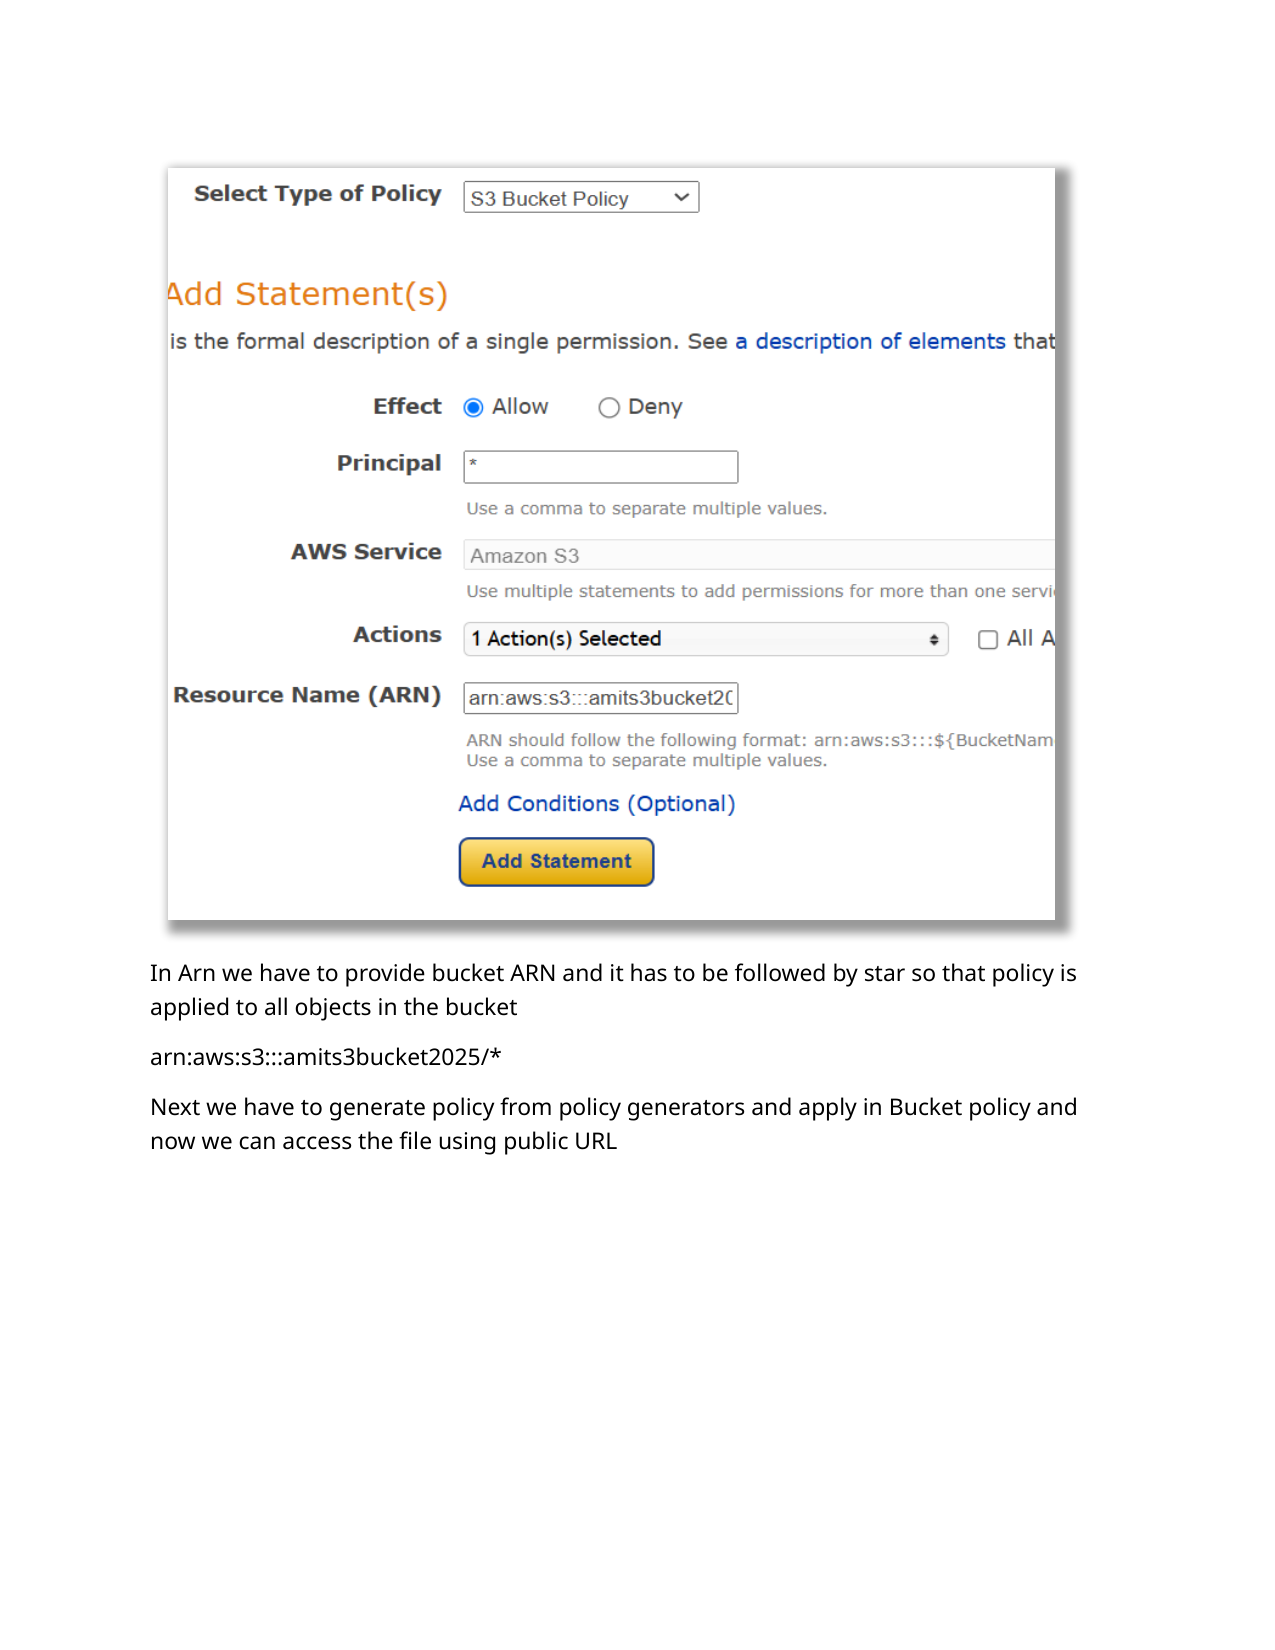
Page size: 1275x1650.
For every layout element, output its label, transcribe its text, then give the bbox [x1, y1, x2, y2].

text Next we have to generate policy from policy generators and apply in Bucket policy and now we can access the file using public URL [150, 1091, 1125, 1156]
text arn:aws:s3:::amits3bucket2025/* [150, 1041, 1125, 1072]
picture [168, 168, 1055, 920]
text In Arn we have to provide bucket ARN and it has to be followed by star so that policy is applied to all objects in the bucket [150, 957, 1125, 1022]
